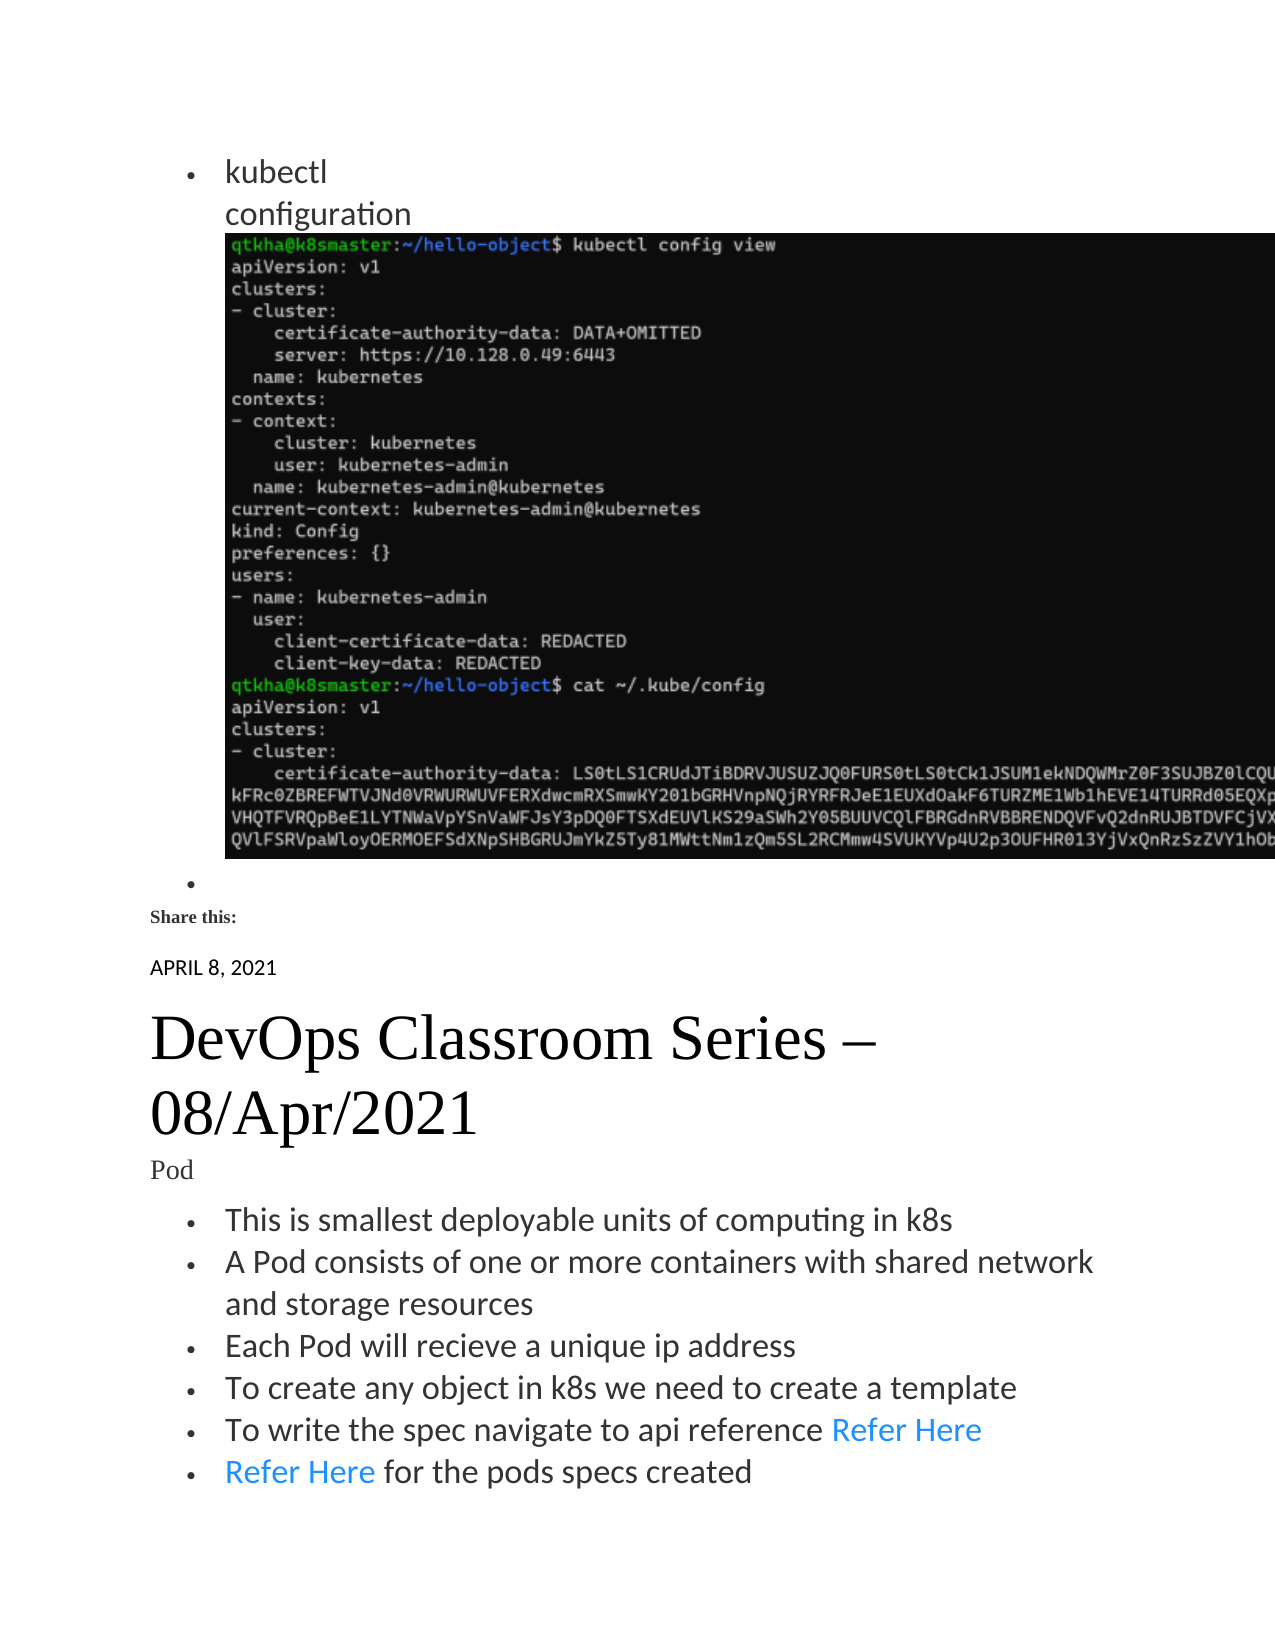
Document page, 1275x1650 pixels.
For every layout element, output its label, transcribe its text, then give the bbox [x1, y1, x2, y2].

text APRIL 8, 2021 [150, 953, 1125, 981]
subtitle Share this: [150, 906, 1125, 928]
list To write the spec navigate to api reference Refer Here [187, 1408, 1125, 1450]
list To create any object in k8s we need to create a template [187, 1366, 1125, 1408]
subtitle DevOps Classroom Series – 08/Apr/2021 [150, 999, 1125, 1148]
subtitle Pod [150, 1153, 1125, 1186]
list Refer Here for the pods specs created [187, 1450, 1125, 1492]
list A Pod consists of one or more containers with shared network and storage resources [187, 1240, 1125, 1324]
list Each Pod will recieve a unique ip address [187, 1324, 1125, 1366]
list This is smallest deployable units of computing in k8s [187, 1198, 1125, 1240]
picture [225, 233, 1275, 859]
